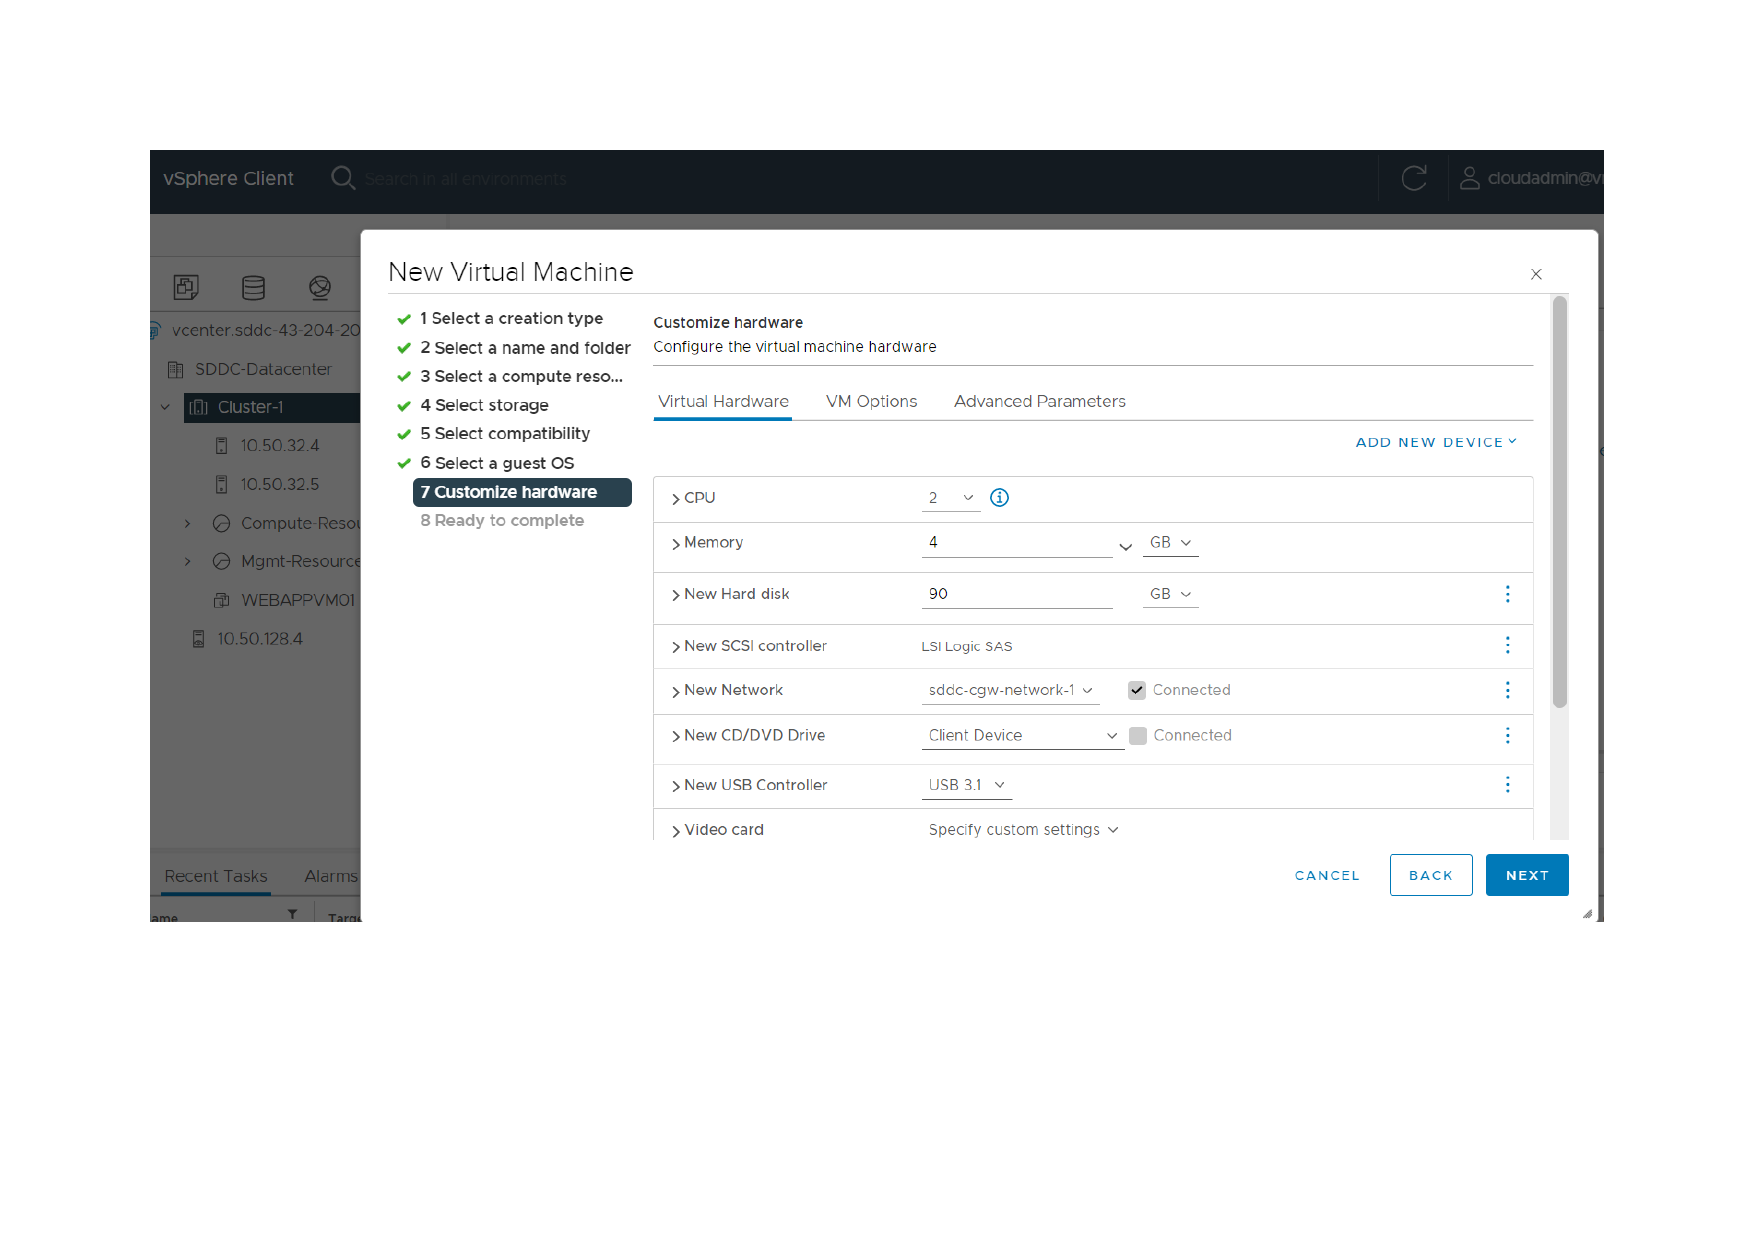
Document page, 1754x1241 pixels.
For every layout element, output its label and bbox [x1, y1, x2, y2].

picture [150, 150, 1604, 922]
